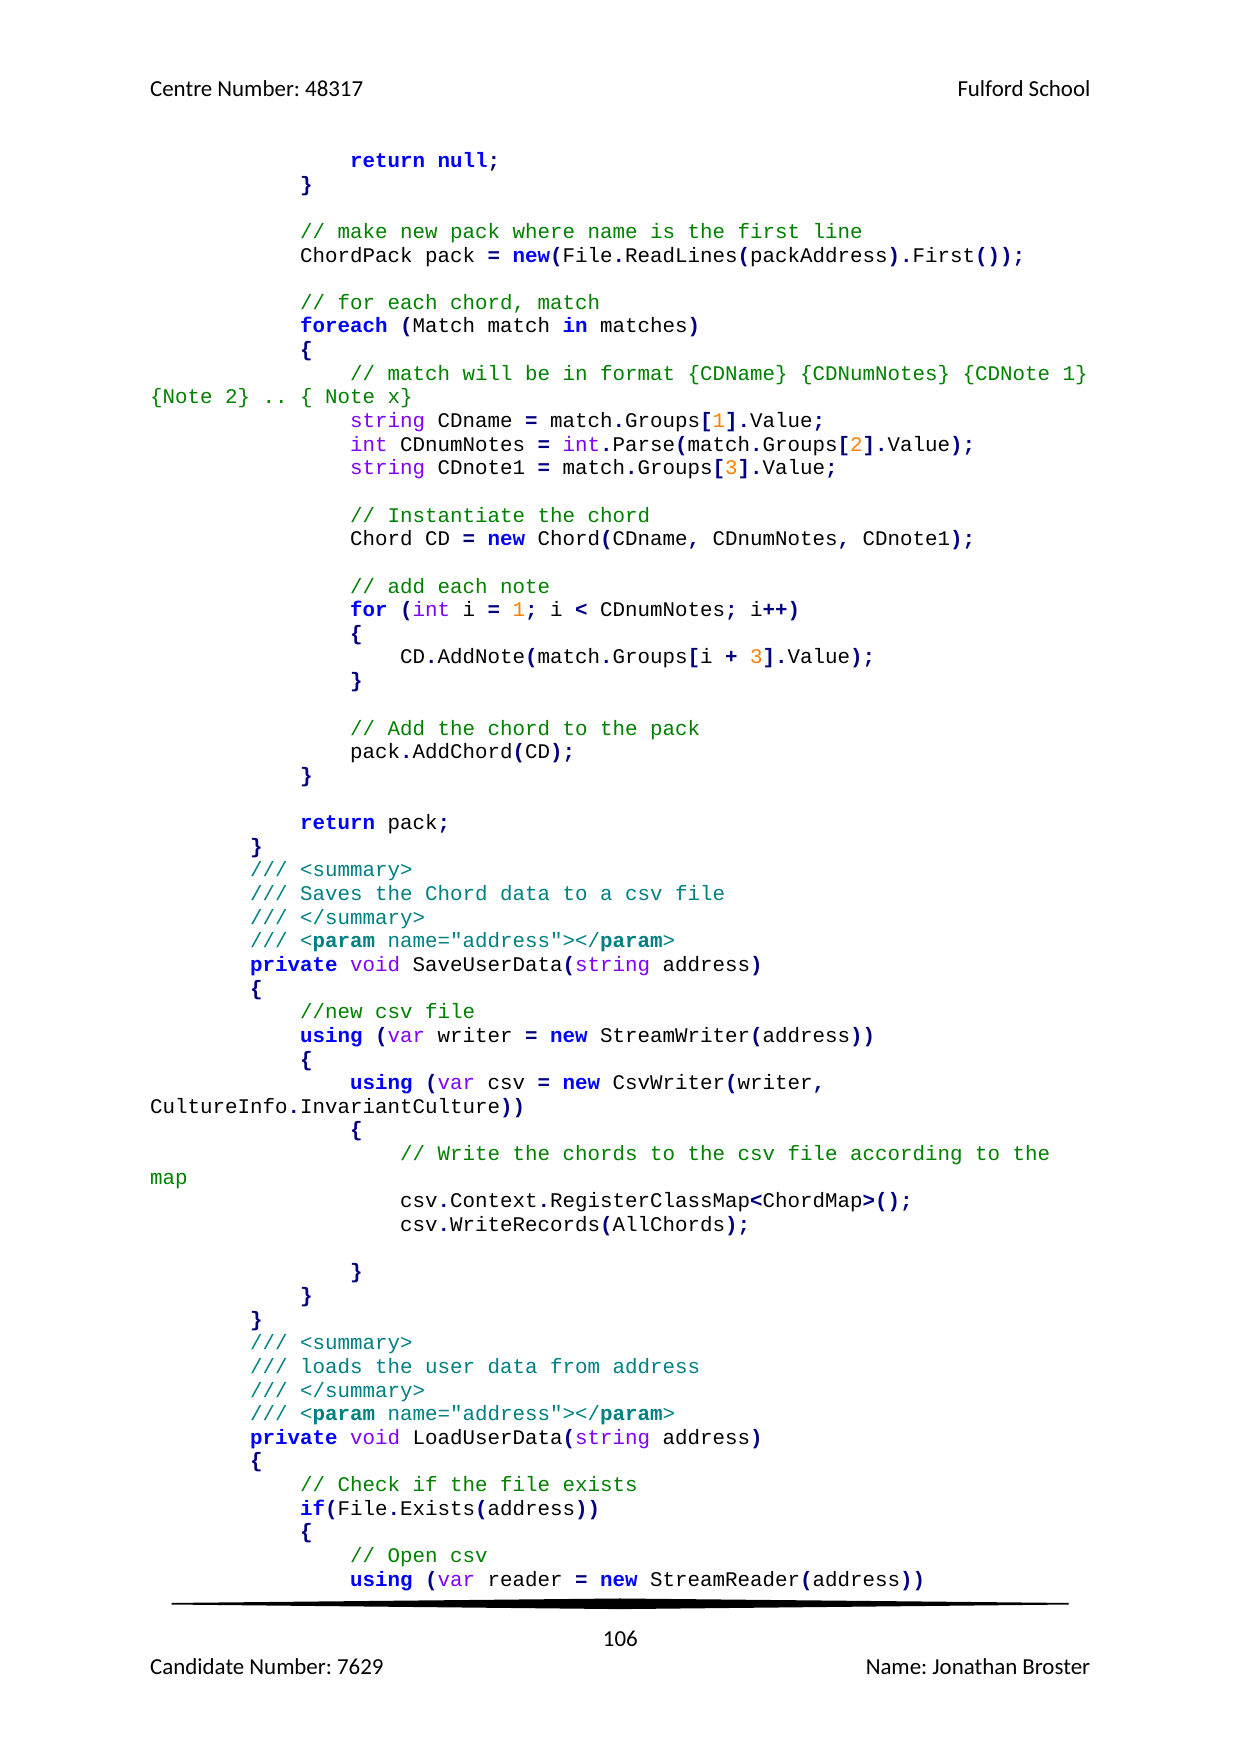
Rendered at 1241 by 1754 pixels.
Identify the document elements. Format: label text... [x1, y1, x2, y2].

text { [150, 1451, 1090, 1474]
text string CDnote1 = match.Groups[3].Value; [150, 457, 1090, 481]
text CD.AddNote(match.Groups[i + 3].Value); [150, 647, 1090, 670]
text string CDname = match.Groups[1].Value; [150, 410, 1090, 434]
text /// </summary> [150, 1379, 1090, 1403]
text // match will be in format {CDName} {CDNumNotes} {CDNote 1} {Note 2} .. { Note x} [150, 363, 1090, 410]
text { [150, 1119, 1090, 1143]
text /// Saves the Chord data to a csv file [150, 883, 1090, 907]
text { [150, 1048, 1090, 1072]
text /// <param name="address"></param> [150, 1403, 1090, 1427]
text // Write the chords to the csv file according to the map [150, 1143, 1090, 1190]
text Chord CD = new Chord(CDname, CDnumNotes, CDnote1); [150, 528, 1090, 552]
text { [150, 1521, 1090, 1545]
text for (int i = 1; i < CDnumNotes; i++) [150, 599, 1090, 623]
text int CDnumNotes = int.Parse(match.Groups[2].Value); [150, 434, 1090, 457]
text // make new pack where name is the first line [150, 221, 1090, 244]
text // add each note [150, 576, 1090, 599]
text using (var csv = new CsvWriter(writer, CultureInfo.InvariantCulture)) [150, 1072, 1090, 1119]
text private void SaveUserData(string address) [150, 954, 1090, 978]
text { [150, 978, 1090, 1001]
text // Add the chord to the pack [150, 717, 1090, 741]
text //new csv file [150, 1001, 1090, 1025]
text /// <summary> [150, 1332, 1090, 1356]
text /// <summary> [150, 859, 1090, 883]
text private void LoadUserData(string address) [150, 1427, 1090, 1451]
text } [150, 1285, 1090, 1309]
text // Instantiate the chord [150, 505, 1090, 528]
text { [150, 339, 1090, 363]
text } [150, 1309, 1090, 1332]
text /// </summary> [150, 907, 1090, 930]
text using (var writer = new StreamWriter(address)) [150, 1025, 1090, 1048]
text // for each chord, match [150, 292, 1090, 316]
text return null; [150, 150, 1090, 174]
text } [150, 174, 1090, 197]
text foreach (Match match in matches) [150, 316, 1090, 339]
text // Open csv [150, 1545, 1090, 1569]
text csv.Context.RegisterClassMap<ChordMap>(); [150, 1190, 1090, 1214]
text // Check if the file exists [150, 1474, 1090, 1498]
text using (var reader = new StreamReader(address)) [150, 1569, 1090, 1592]
text { [150, 623, 1090, 647]
text pack.AddChord(CD); [150, 741, 1090, 765]
text if(File.Exists(address)) [150, 1498, 1090, 1521]
text } [150, 765, 1090, 788]
text } [150, 670, 1090, 694]
text /// loads the user data from address [150, 1356, 1090, 1379]
text ChordPack pack = new(File.ReadLines(packAddress).First()); [150, 244, 1090, 268]
text } [150, 1261, 1090, 1285]
text csv.WriteRecords(AllChords); [150, 1214, 1090, 1238]
text /// <param name="address"></param> [150, 930, 1090, 954]
text } [150, 836, 1090, 859]
text return pack; [150, 812, 1090, 836]
